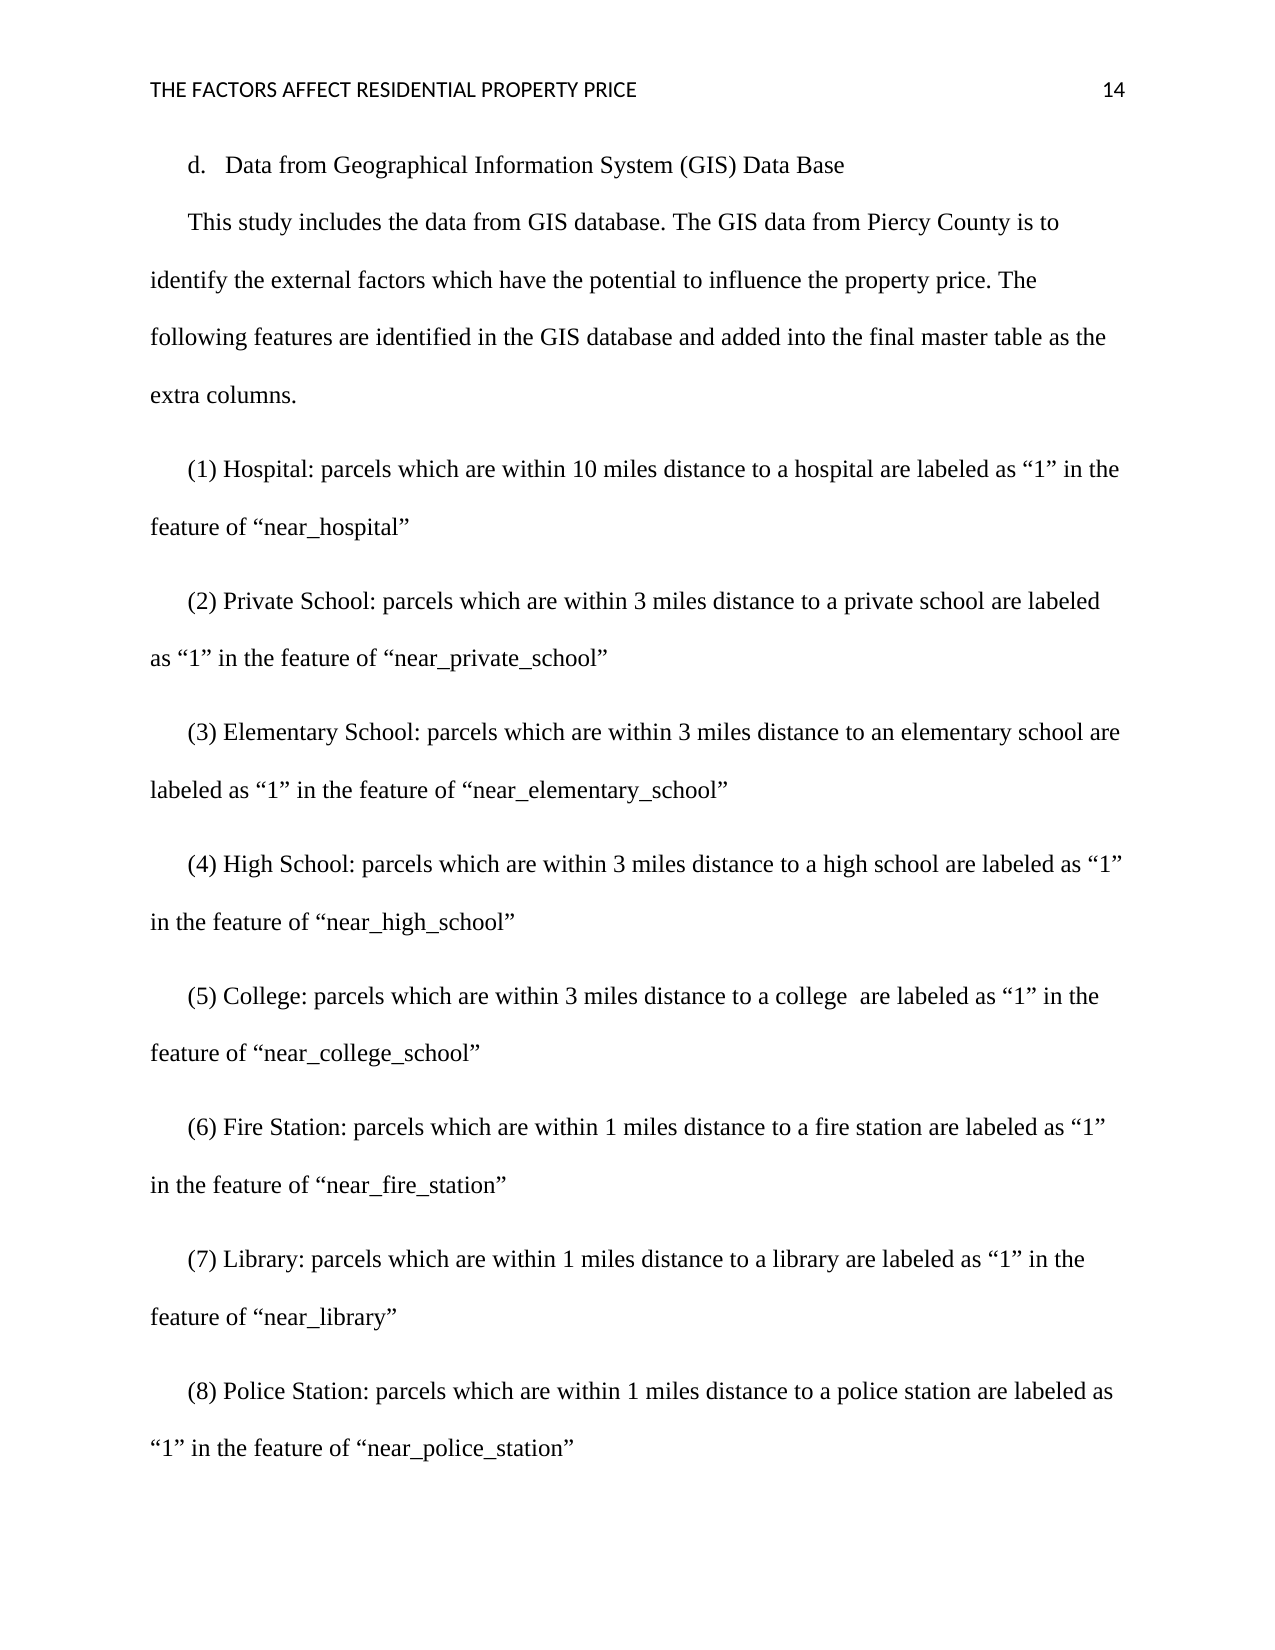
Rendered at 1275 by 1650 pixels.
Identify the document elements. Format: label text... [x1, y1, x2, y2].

text (4) High School: parcels which are within 3 miles distance to a high school are labeled as “1” in the feature of “near_high_school” [150, 849, 1125, 935]
text (7) Library: parcels which are within 1 miles distance to a library are labeled as “1” in the feature of “near_library” [150, 1244, 1125, 1330]
text (6) Fire Station: parcels which are within 1 miles distance to a fire station are labeled as “1” in the feature of “near_fire_station” [150, 1112, 1125, 1199]
text (3) Elementary School: parcels which are within 3 miles distance to an elementary school are labeled as “1” in the feature of “near_elementary_school” [150, 717, 1125, 804]
text (8) Police Station: parcels which are within 1 miles distance to a police station are labeled as “1” in the feature of “near_police_station” [150, 1376, 1125, 1462]
subtitle Data from Geographical Information System (GIS) Data Base [187, 150, 1125, 179]
text This study includes the data from GIS database. The GIS data from Piercy County is to identify the external factors which have the potential to influence the property price. The following features are identified in the GIS database and added into the final master table as the extra columns. [150, 207, 1125, 409]
text (5) College: parcels which are within 3 miles distance to a college are labeled as “1” in the feature of “near_college_school” [150, 981, 1125, 1067]
text (2) Private School: parcels which are within 3 miles distance to a private school are labeled as “1” in the feature of “near_private_school” [150, 586, 1125, 672]
text (1) Hospital: parcels which are within 10 miles distance to a hospital are labeled as “1” in the feature of “near_hospital” [150, 454, 1125, 540]
